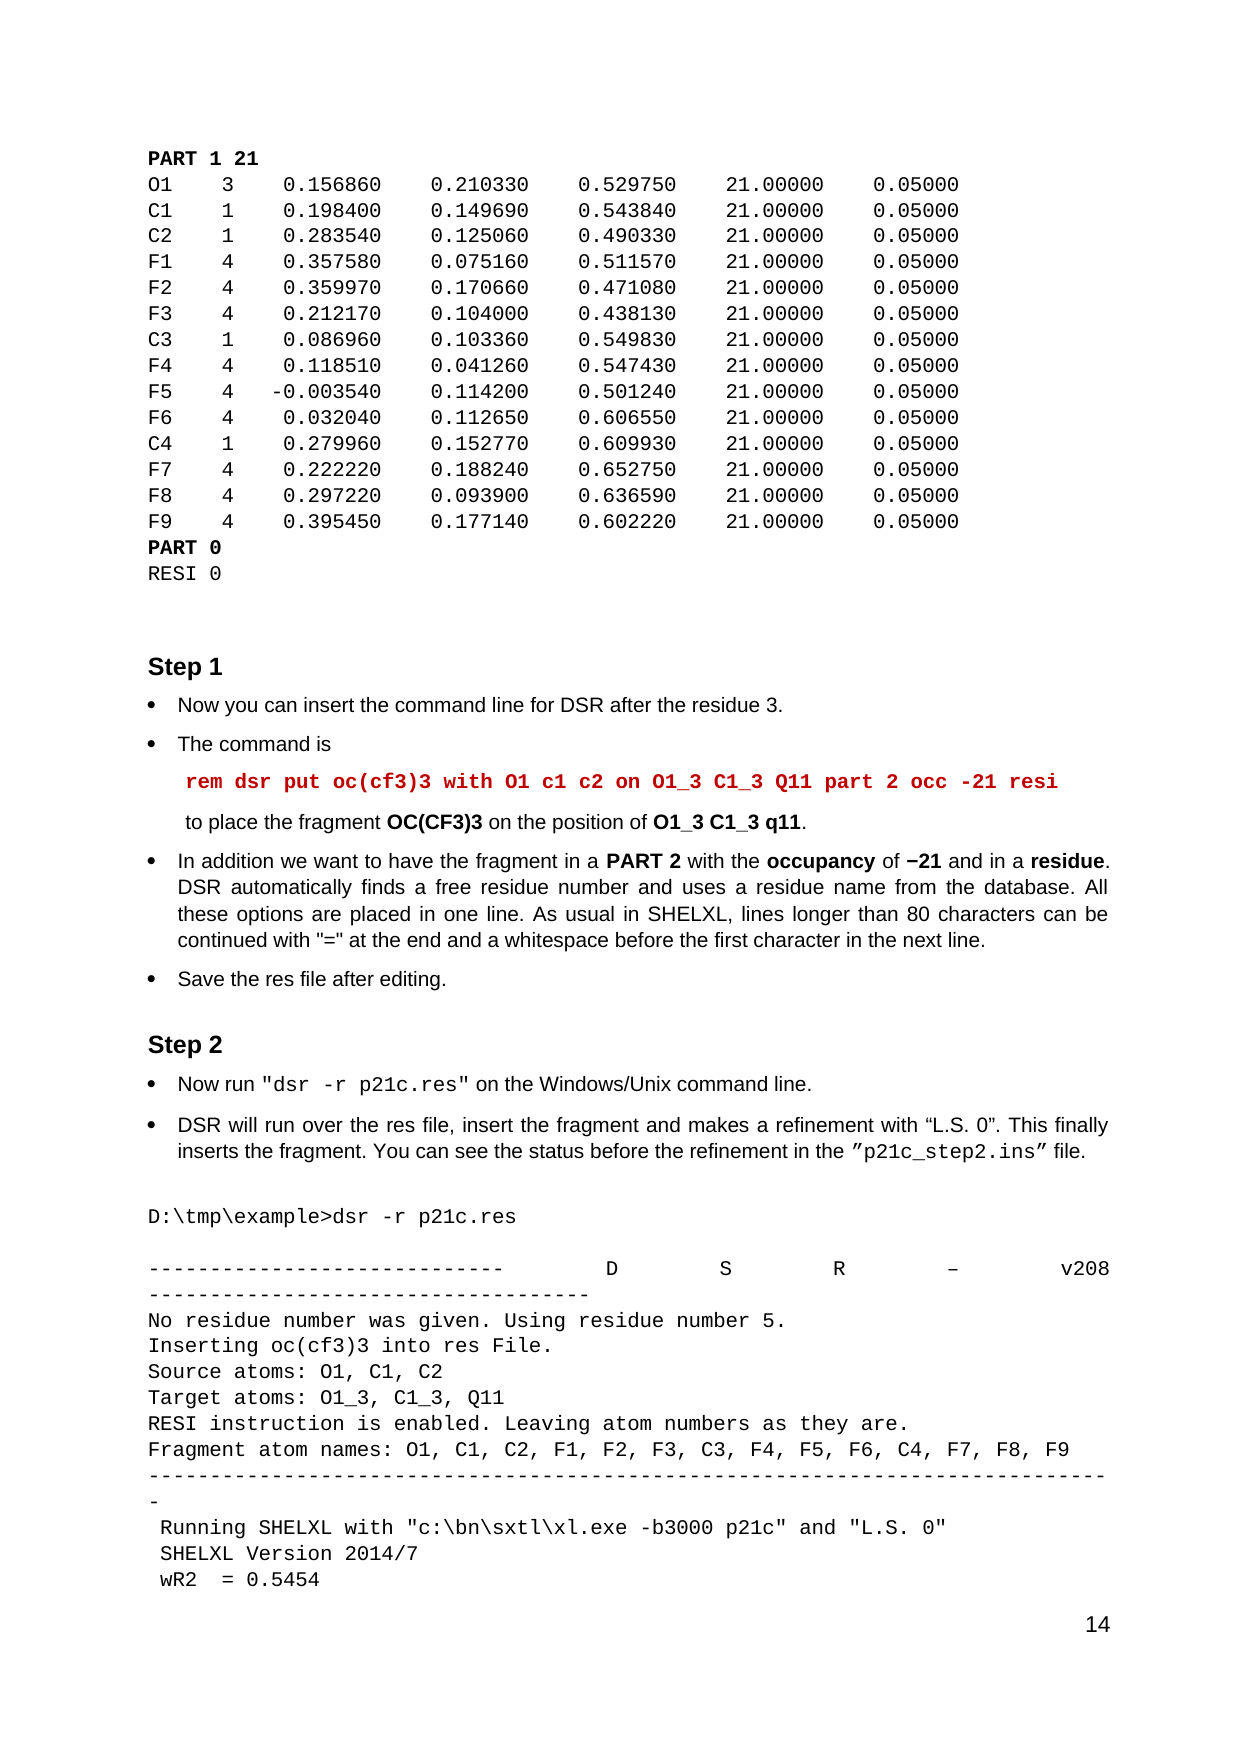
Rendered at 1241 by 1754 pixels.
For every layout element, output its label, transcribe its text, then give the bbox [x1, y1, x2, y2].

text F1 4 0.357580 0.075160 0.511570 21.00000 0.05000 [148, 251, 1110, 275]
text RESI 0 [148, 563, 1110, 586]
text F7 4 0.222220 0.188240 0.652750 21.00000 0.05000 [148, 459, 1110, 483]
list to place the fragment OC(CF3)3 on the position of O1_3 C1_3 q11. [185, 810, 1110, 834]
text O1 3 0.156860 0.210330 0.529750 21.00000 0.05000 [148, 174, 1110, 197]
text F4 4 0.118510 0.041260 0.547430 21.00000 0.05000 [148, 355, 1110, 379]
text DSR will run over the res file, insert the fragment and makes a refinement with “L.S. 0”. This finally inserts the fragment. You can see the status before the refinement in the ”p21c_step2.ins” file. [148, 1113, 1110, 1165]
text C2 1 0.283540 0.125060 0.490330 21.00000 0.05000 [148, 226, 1110, 249]
text Now you can insert the command line for DSR after the residue 3. [148, 693, 1110, 717]
text SHELXL Version 2014/7 [148, 1543, 1110, 1567]
text The command is [148, 732, 1110, 756]
text F5 4 -0.003540 0.114200 0.501240 21.00000 0.05000 [148, 381, 1110, 405]
text Save the res file after editing. [148, 967, 1110, 991]
text F8 4 0.297220 0.093900 0.636590 21.00000 0.05000 [148, 485, 1110, 508]
text PART 0 [148, 537, 1110, 560]
text PART 1 21 [148, 148, 1110, 171]
text ----------------------------- D S R – v208 ------------------------------------ [148, 1258, 1110, 1307]
text D:\tmp\example>dsr -r p21c.res [148, 1206, 1110, 1229]
text Target atoms: O1_3, C1_3, Q11 [148, 1387, 1110, 1411]
text Step 2 [148, 1031, 1110, 1059]
text C1 1 0.198400 0.149690 0.543840 21.00000 0.05000 [148, 199, 1110, 223]
text wR2 = 0.5454 [148, 1569, 1110, 1593]
text Source atoms: O1, C1, C2 [148, 1361, 1110, 1385]
text In addition we want to have the fragment in a PART 2 with the occupancy of −21 and in a residue. DSR automatically finds a free residue number and uses a residue name from the database. All these options are placed in one line. As usual in SHELXL, lines longer than 80 characters can be continued with "=" at the end and a whitespace before the first character in the next line. [148, 848, 1110, 952]
text Now run "dsr -r p21c.res" on the Windows/Unix command line. [148, 1072, 1110, 1098]
text Fragment atom names: O1, C1, C2, F1, F2, F3, C3, F4, F5, F6, C4, F7, F8, F9 [148, 1439, 1110, 1463]
text ------------------------------------------------------------------------------- [148, 1465, 1110, 1515]
text F2 4 0.359970 0.170660 0.471080 21.00000 0.05000 [148, 277, 1110, 301]
text F9 4 0.395450 0.177140 0.602220 21.00000 0.05000 [148, 511, 1110, 534]
text Step 1 [148, 652, 1110, 681]
text C3 1 0.086960 0.103360 0.549830 21.00000 0.05000 [148, 329, 1110, 353]
text RESI instruction is enabled. Leaving atom numbers as they are. [148, 1413, 1110, 1437]
text No residue number was given. Using residue number 5. [148, 1309, 1110, 1333]
text F3 4 0.212170 0.104000 0.438130 21.00000 0.05000 [148, 303, 1110, 327]
text Running SHELXL with "c:\bn\sxtl\xl.exe -b3000 p21c" and "L.S. 0" [148, 1517, 1110, 1541]
list rem dsr put oc(cf3)3 with O1 c1 c2 on O1_3 C1_3 Q11 part 2 occ -21 resi [185, 771, 1110, 795]
text Inserting oc(cf3)3 into res File. [148, 1336, 1110, 1359]
text C4 1 0.279960 0.152770 0.609930 21.00000 0.05000 [148, 433, 1110, 457]
text F6 4 0.032040 0.112650 0.606550 21.00000 0.05000 [148, 407, 1110, 431]
